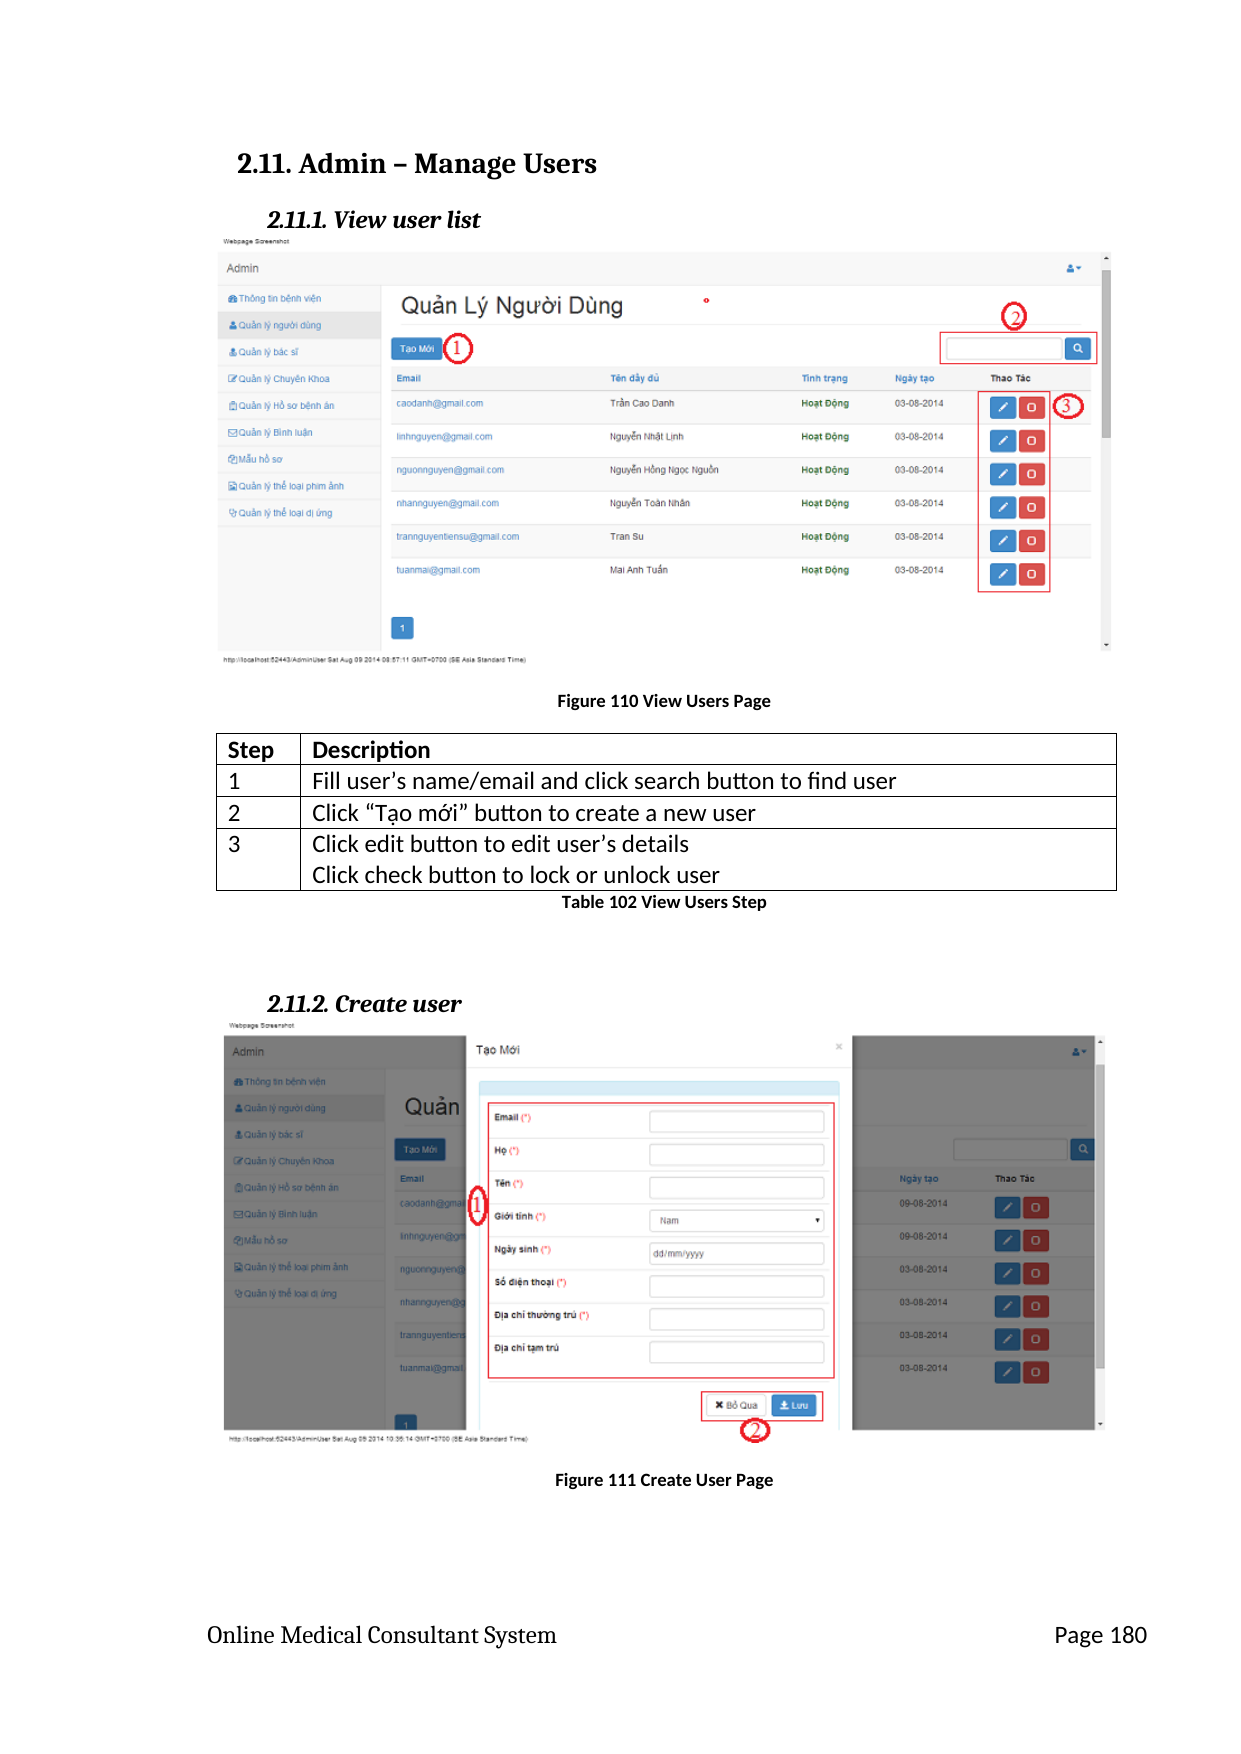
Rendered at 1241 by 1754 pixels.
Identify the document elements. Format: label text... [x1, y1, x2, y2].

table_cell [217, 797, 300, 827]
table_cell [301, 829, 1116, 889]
text Table 102 View Users Step [207, 891, 1122, 913]
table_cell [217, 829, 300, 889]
subtitle View user list [267, 206, 1122, 235]
picture [223, 1023, 1105, 1443]
text Figure 111 Create User Page [207, 1468, 1122, 1491]
subtitle Create user [267, 990, 1122, 1019]
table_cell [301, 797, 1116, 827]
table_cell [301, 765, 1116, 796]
picture [217, 239, 1112, 664]
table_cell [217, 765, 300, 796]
text Figure 110 View Users Page [207, 689, 1122, 712]
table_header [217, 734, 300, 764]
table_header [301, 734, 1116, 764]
subtitle Admin – Manage Users [237, 147, 1122, 181]
